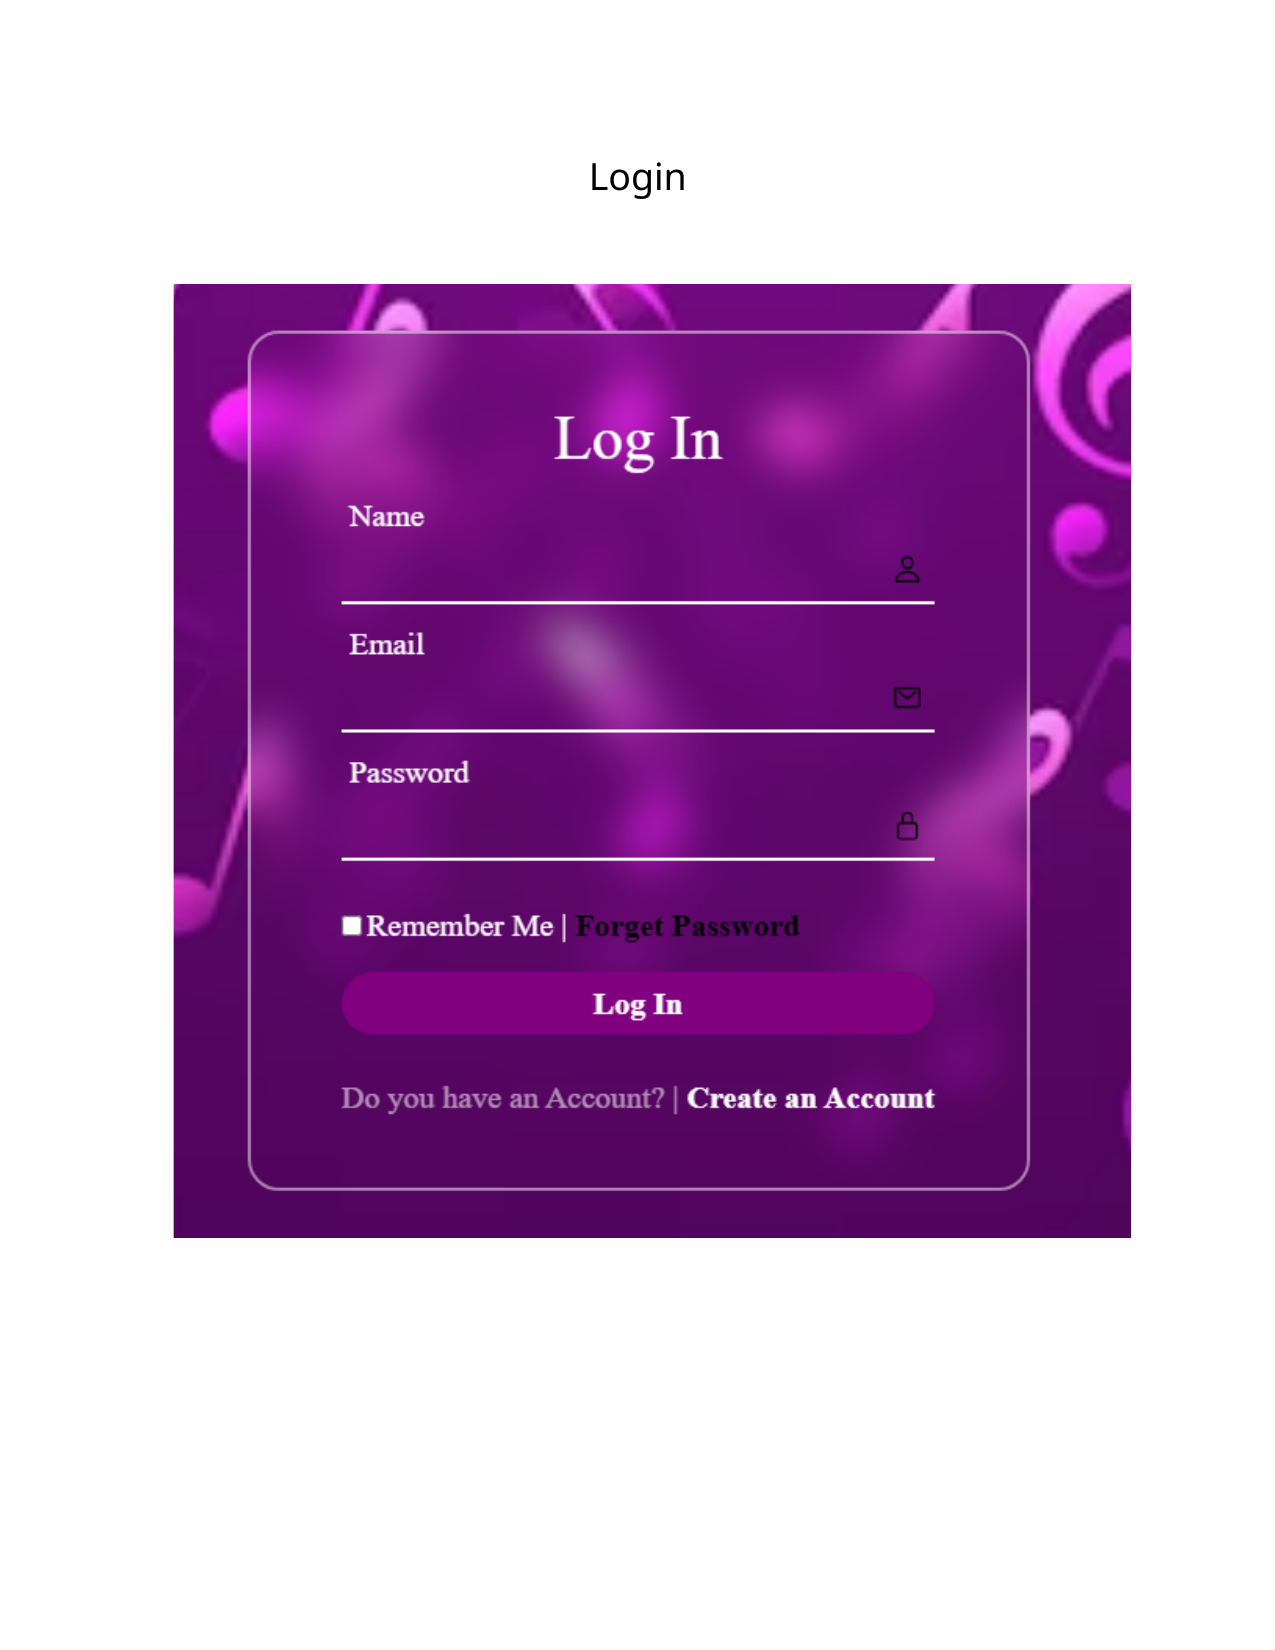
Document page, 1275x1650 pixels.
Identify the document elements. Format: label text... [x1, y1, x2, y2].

picture [173, 284, 1132, 1238]
text Login [150, 150, 1125, 201]
